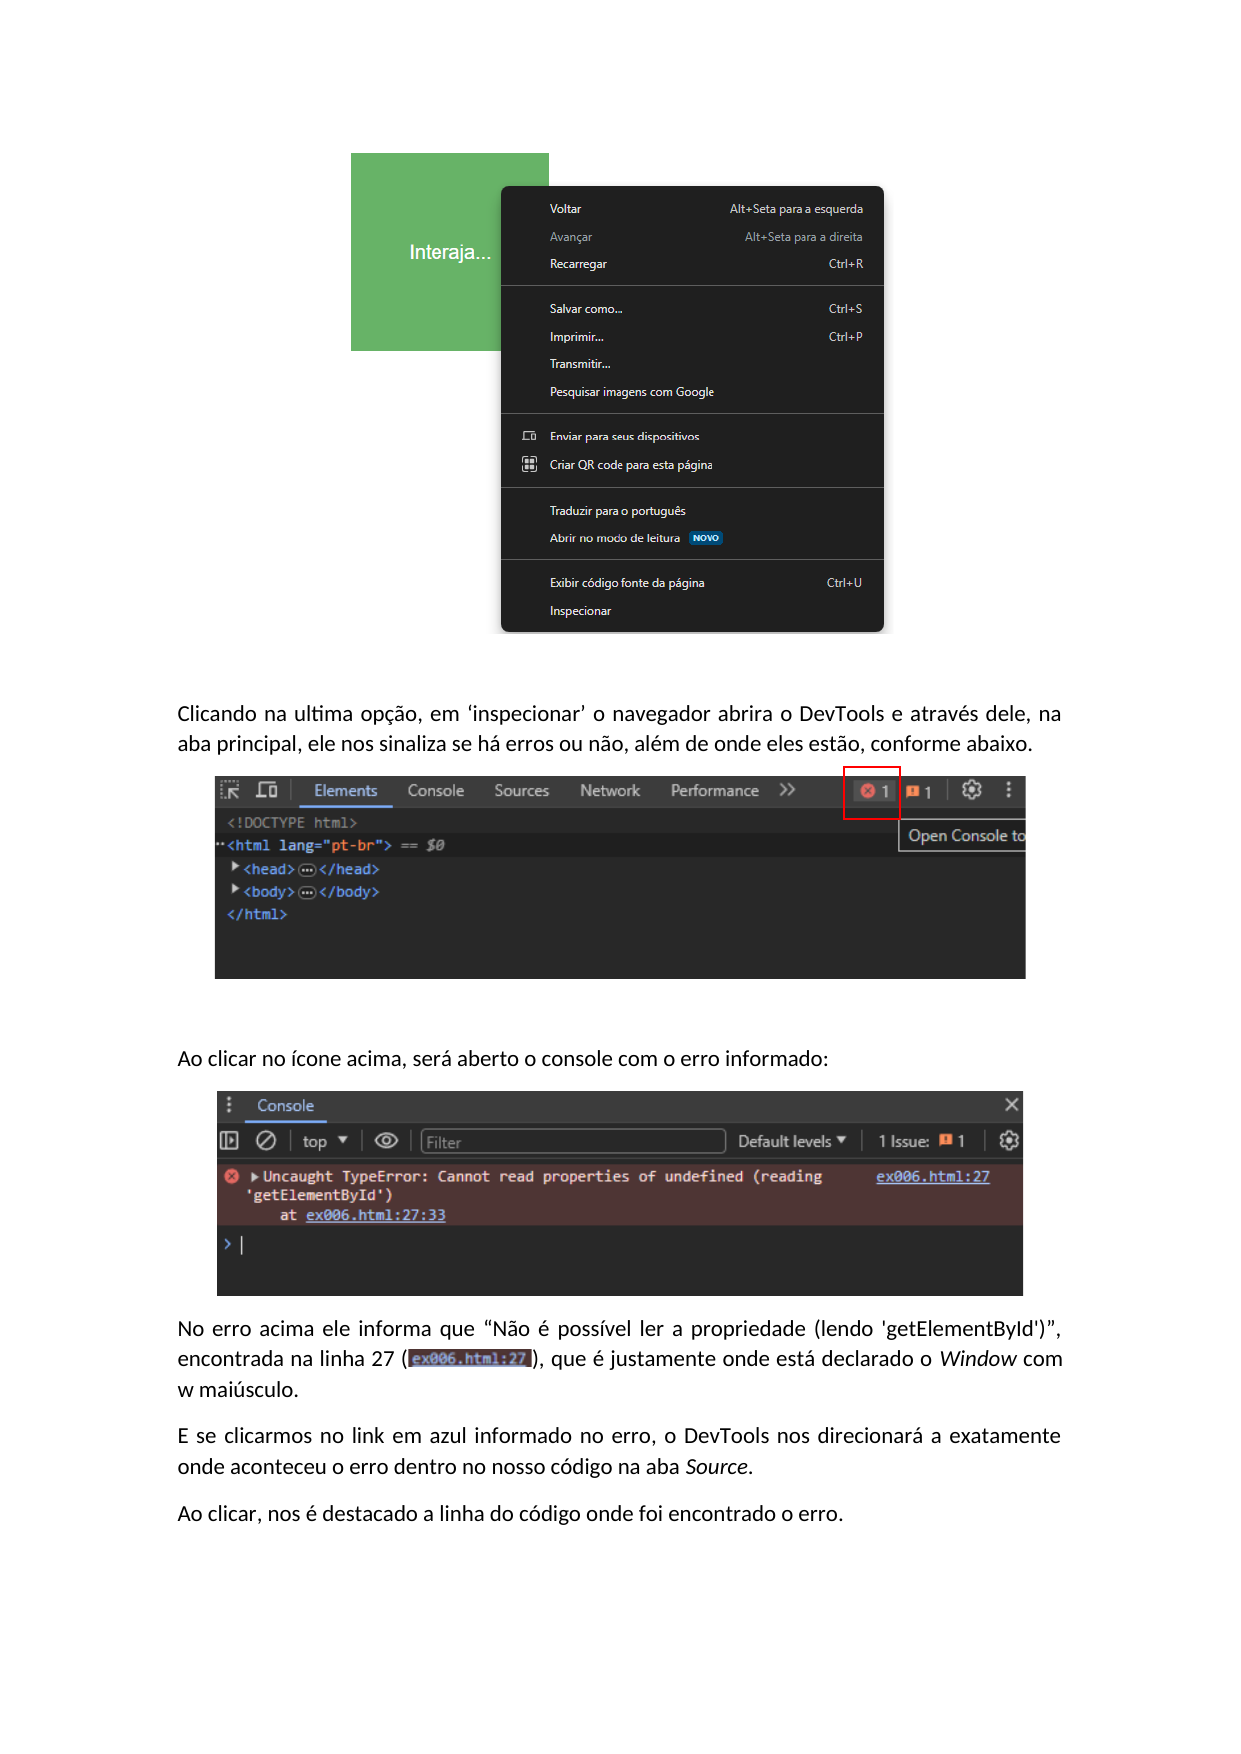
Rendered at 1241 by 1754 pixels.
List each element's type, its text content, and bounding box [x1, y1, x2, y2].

picture [408, 1349, 532, 1367]
picture [845, 776, 899, 818]
picture [214, 776, 1026, 979]
text E se clicarmos no link em azul informado no erro, o DevTools nos direcionará a exatamente onde aconteceu o erro dentro no nosso código na aba Source. [177, 1422, 1063, 1480]
text Ao clicar, nos é destacado a linha do código onde foi encontrado o erro. [177, 1499, 1063, 1527]
text Ao clicar no ícone acima, será aberto o console com o erro informado: [177, 1044, 1063, 1072]
text Clicando na ultima opção, em ‘inspecionar’ o navegador abrira o DevTools e através dele, na aba principal, ele nos sinaliza se há erros ou não, além de onde eles estão, conforme abaixo. [177, 699, 1063, 757]
text No erro acima ele informa que “Não é possível ler a propriedade (lendo 'getElementById')”, encontrada na linha 27 (), que é justamente onde está declarado o Window com w maiúsculo. [177, 1314, 1063, 1403]
picture [346, 147, 894, 634]
picture [217, 1091, 1024, 1296]
